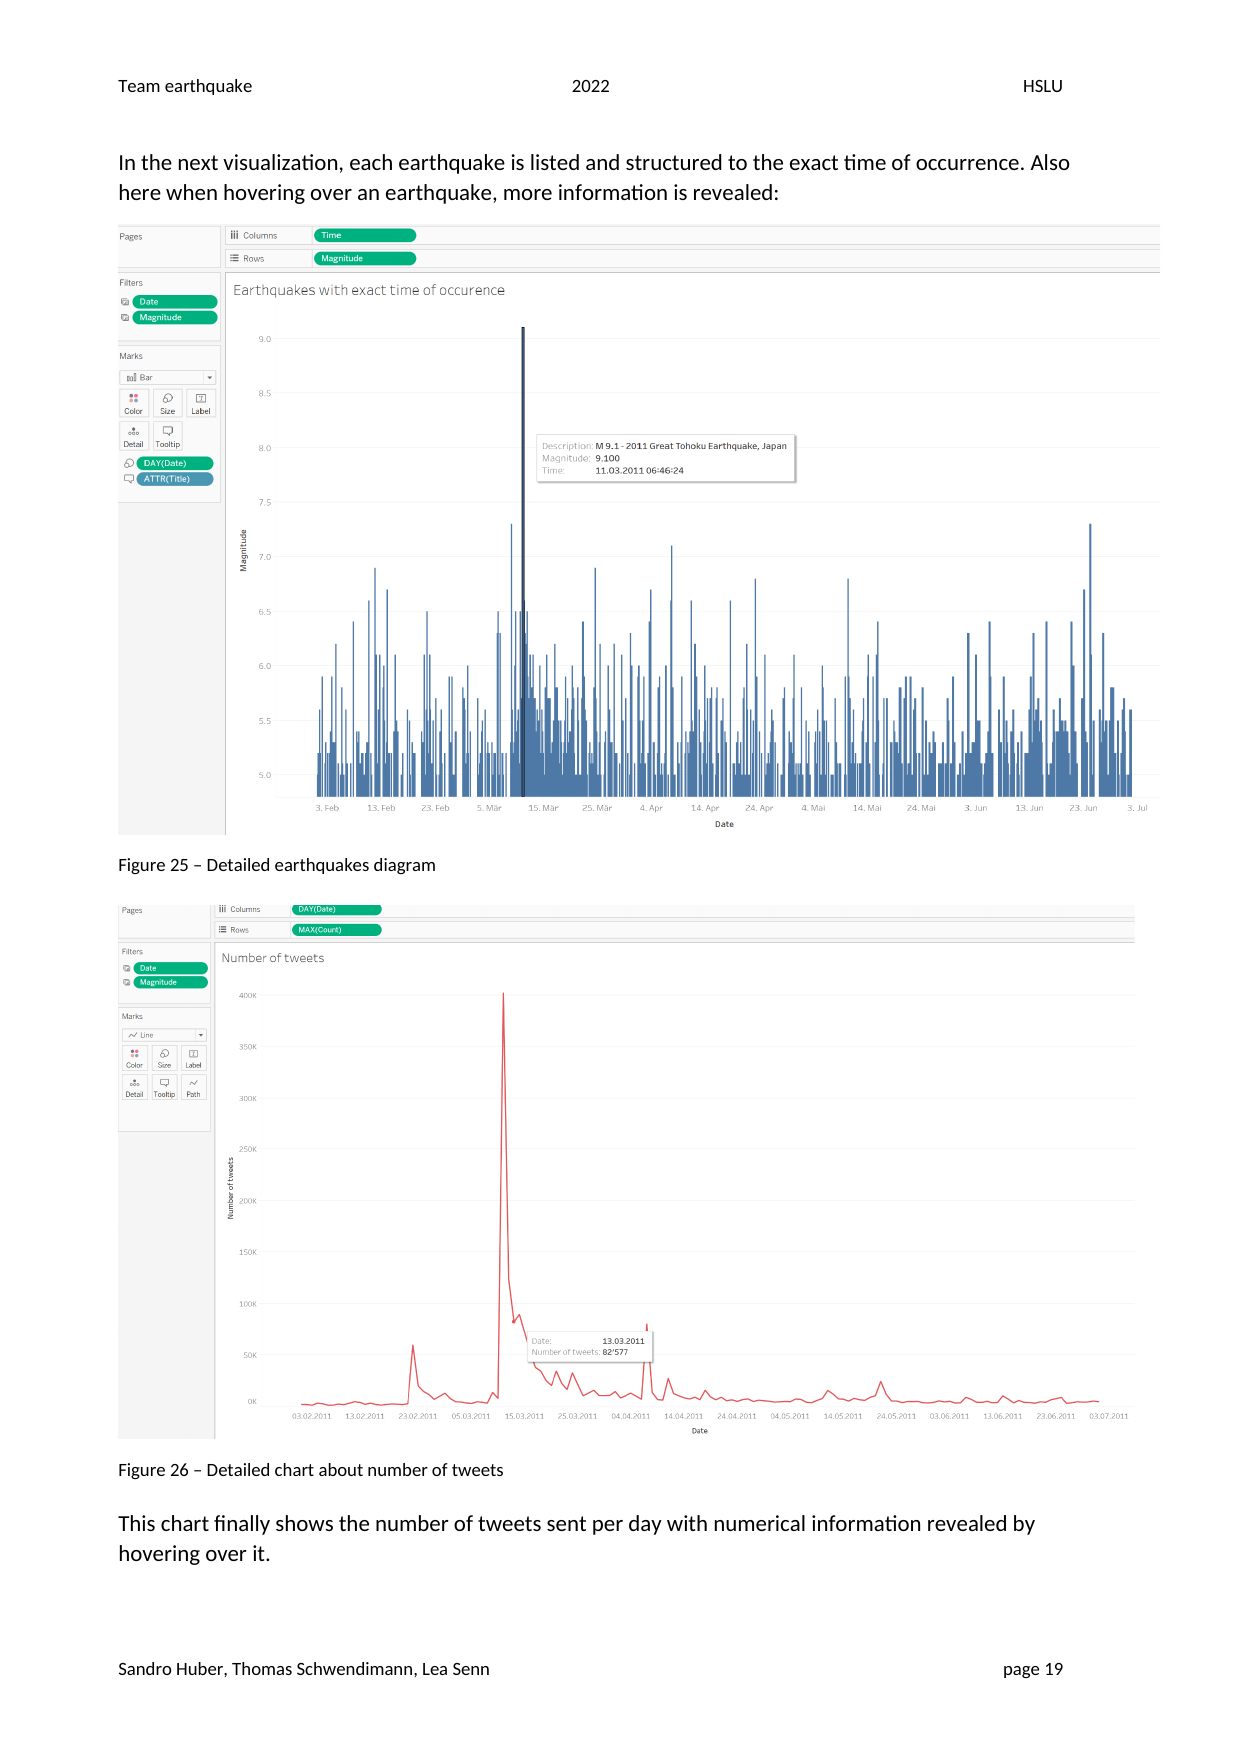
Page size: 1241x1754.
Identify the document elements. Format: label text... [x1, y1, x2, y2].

text In the next visualization, each earthquake is listed and structured to the exact time of occurrence. Also here when hovering over an earthquake, more information is revealed: [118, 148, 1093, 206]
picture [118, 224, 1161, 835]
picture [118, 905, 1135, 1439]
text Figure 25 – Detailed earthquakes diagram [118, 853, 1093, 876]
text This chart finally shows the number of tweets sent per day with numerical information revealed by hovering over it. [118, 1509, 1093, 1567]
text Figure 26 – Detailed chart about number of tweets [118, 1458, 1093, 1481]
